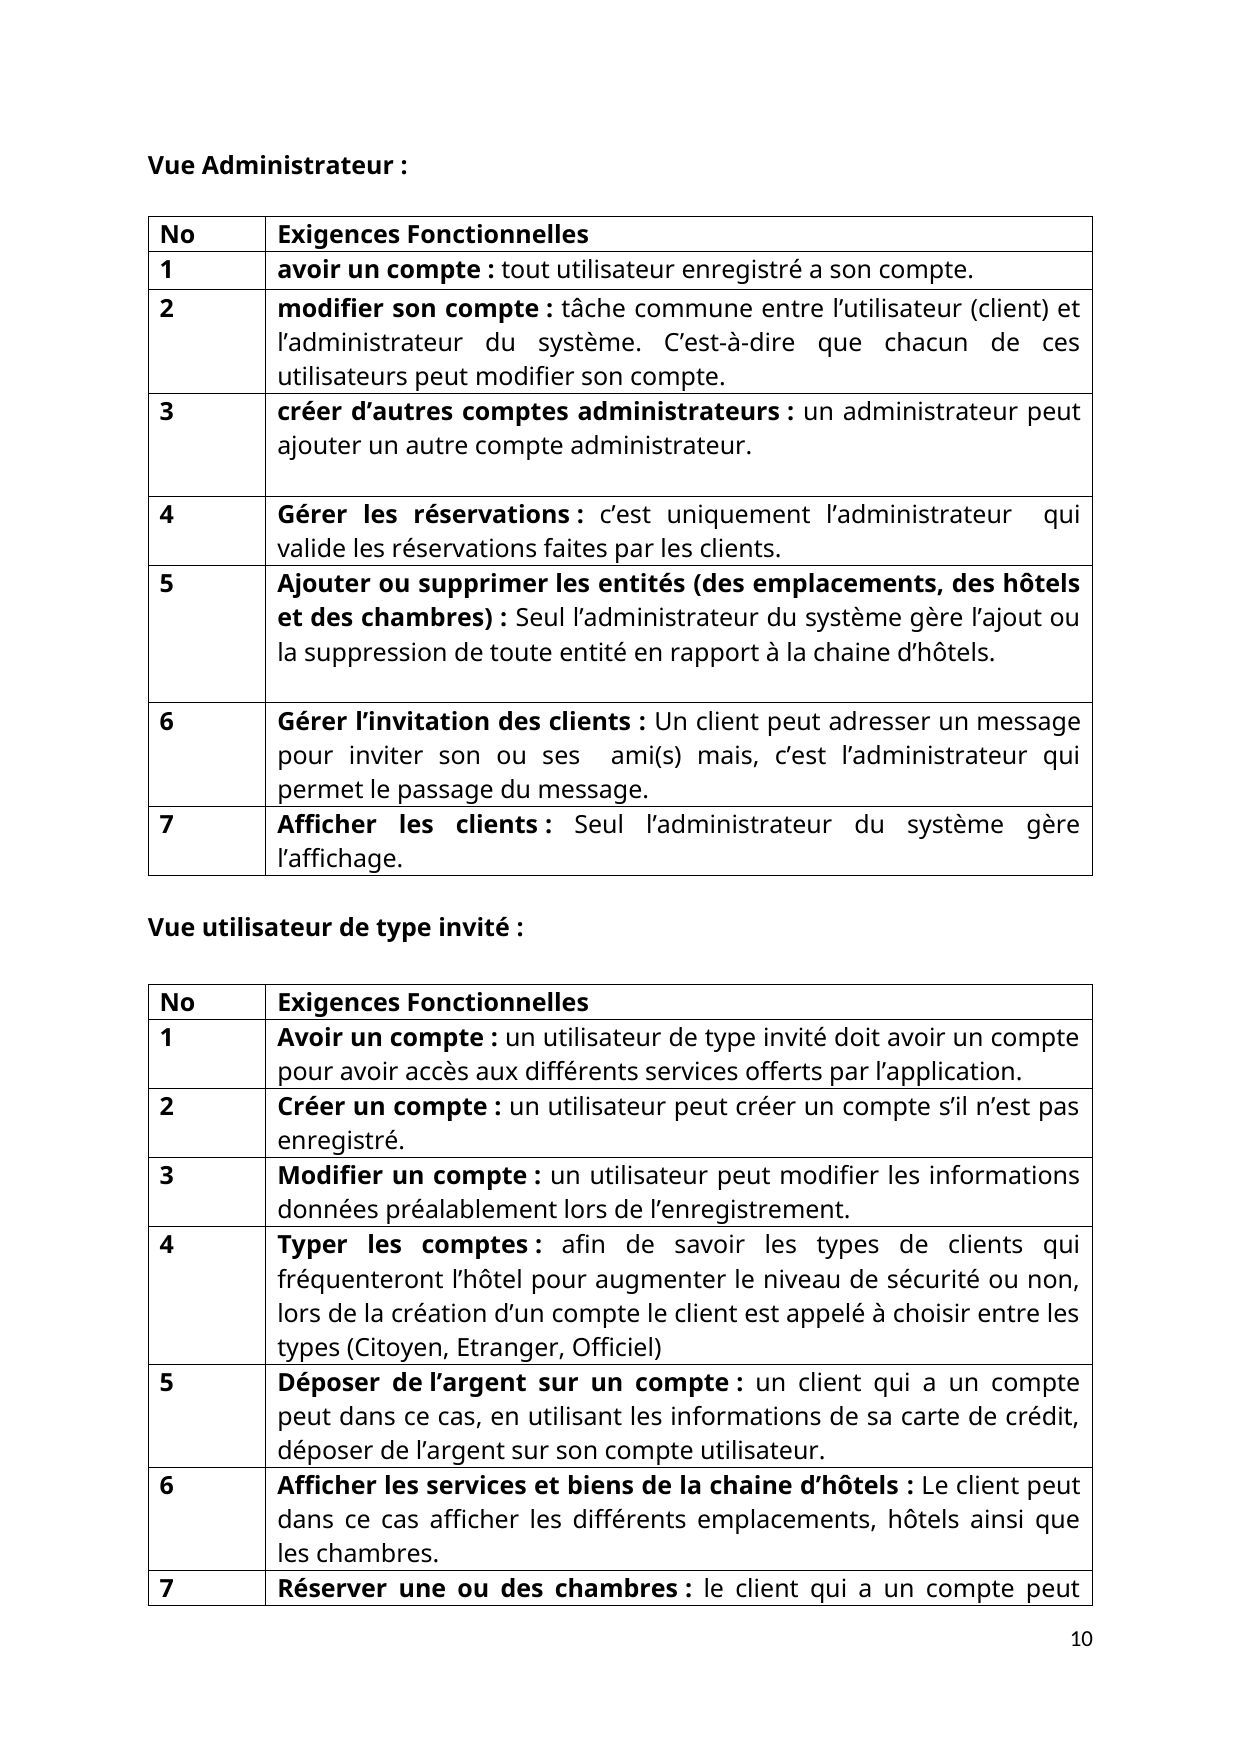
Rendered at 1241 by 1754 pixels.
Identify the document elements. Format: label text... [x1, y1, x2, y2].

text Vue Administrateur : [148, 148, 1093, 182]
table_header No [149, 985, 265, 1019]
table_cell 3 [149, 1158, 265, 1226]
table_header No [149, 217, 265, 251]
table_cell 3 [149, 394, 265, 496]
table_cell modifier son compte : tâche commune entre l’utilisateur (client) et l’administrateur du système. C’est-à-dire que chacun de ces utilisateurs peut modifier son compte. [266, 290, 1092, 393]
table_cell Modifier un compte : un utilisateur peut modifier les informations données préalablement lors de l’enregistrement. [266, 1158, 1092, 1226]
table_cell créer d’autres comptes administrateurs : un administrateur peut ajouter un autre compte administrateur. [266, 394, 1092, 496]
table_cell Afficher les services et biens de la chaine d’hôtels : Le client peut dans ce cas afficher les différents emplacements, hôtels ainsi que les chambres. [266, 1468, 1092, 1570]
table_cell Déposer de l’argent sur un compte : un client qui a un compte peut dans ce cas, en utilisant les informations de sa carte de crédit, déposer de l’argent sur son compte utilisateur. [266, 1365, 1092, 1467]
table_cell avoir un compte : tout utilisateur enregistré a son compte. [266, 252, 1092, 289]
table_cell 2 [149, 1089, 265, 1157]
table_cell 1 [149, 252, 265, 289]
table_cell 1 [149, 1020, 265, 1088]
text Vue utilisateur de type invité : [148, 910, 1093, 944]
table_cell 2 [149, 290, 265, 393]
table_cell Ajouter ou supprimer les entités (des emplacements, des hôtels et des chambres) : Seul l’administrateur du système gère l’ajout ou la suppression de toute entité en rapport à la chaine d’hôtels. [266, 566, 1092, 702]
table_cell Créer un compte : un utilisateur peut créer un compte s’il n’est pas enregistré. [266, 1089, 1092, 1157]
table_cell Gérer l’invitation des clients : Un client peut adresser un message pour inviter son ou ses ami(s) mais, c’est l’administrateur qui permet le passage du message. [266, 703, 1092, 806]
table_cell 6 [149, 1468, 265, 1570]
table_cell 6 [149, 703, 265, 806]
table_header Exigences Fonctionnelles [266, 985, 1092, 1019]
table_cell Gérer les réservations : c’est uniquement l’administrateur qui valide les réservations faites par les clients. [266, 497, 1092, 565]
table_cell 4 [149, 497, 265, 565]
table_cell 7 [149, 1571, 265, 1605]
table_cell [266, 1571, 1092, 1605]
table_cell 7 [149, 807, 265, 875]
table_cell Avoir un compte : un utilisateur de type invité doit avoir un compte pour avoir accès aux différents services offerts par l’application. [266, 1020, 1092, 1088]
table_cell Afficher les clients : Seul l’administrateur du système gère l’affichage. [266, 807, 1092, 875]
table_cell 5 [149, 566, 265, 702]
table_cell Typer les comptes : afin de savoir les types de clients qui fréquenteront l’hôtel pour augmenter le niveau de sécurité ou non, lors de la création d’un compte le client est appelé à choisir entre les types (Citoyen, Etranger, Officiel) [266, 1227, 1092, 1363]
table_cell 4 [149, 1227, 265, 1363]
table_header Exigences Fonctionnelles [266, 217, 1092, 251]
table_cell 5 [149, 1365, 265, 1467]
